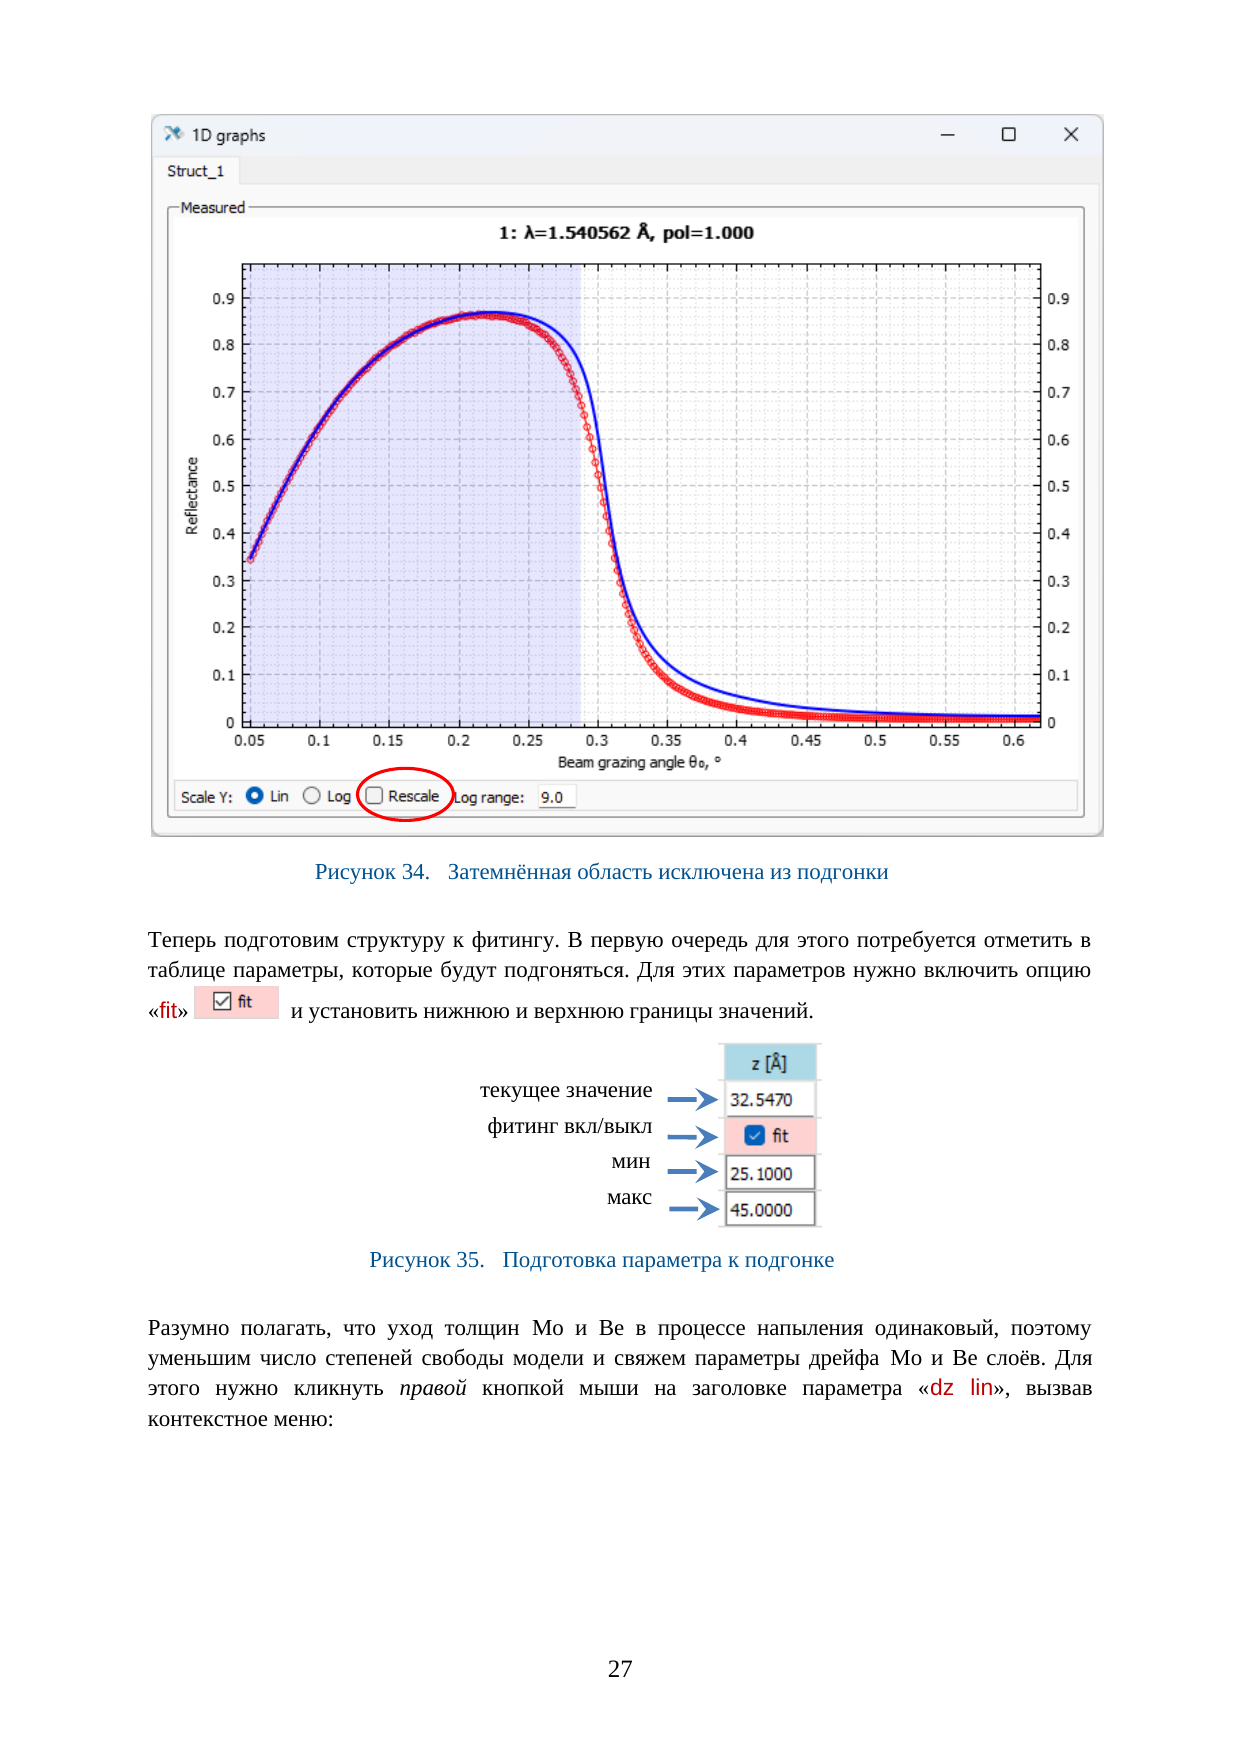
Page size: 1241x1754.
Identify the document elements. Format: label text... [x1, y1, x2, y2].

text Разумно полагать, что уход толщин Mo и Be в процессе напыления одинаковый, поэтому уменьшим число степеней свободы модели и свяжем параметры дрейфа Mo и Be слоёв. Для этого нужно кликнуть правой кнопкой мыши на заголовке параметра «dz lin», вызвав контекстное меню: [148, 1314, 1093, 1431]
picture [718, 1037, 822, 1234]
list Затемнённая область исключена из подгонки [178, 837, 1093, 884]
text Теперь подготовим структуру к фитингу. В первую очередь для этого потребуется отметить в таблице параметры, которые будут подгоняться. Для этих параметров нужно включить опцию «fit» и установить нижнюю и верхнюю границы значений. [148, 926, 1093, 1023]
list Подготовка параметра к подгонке [178, 1065, 1093, 1272]
picture [151, 114, 1104, 837]
picture [194, 986, 279, 1019]
